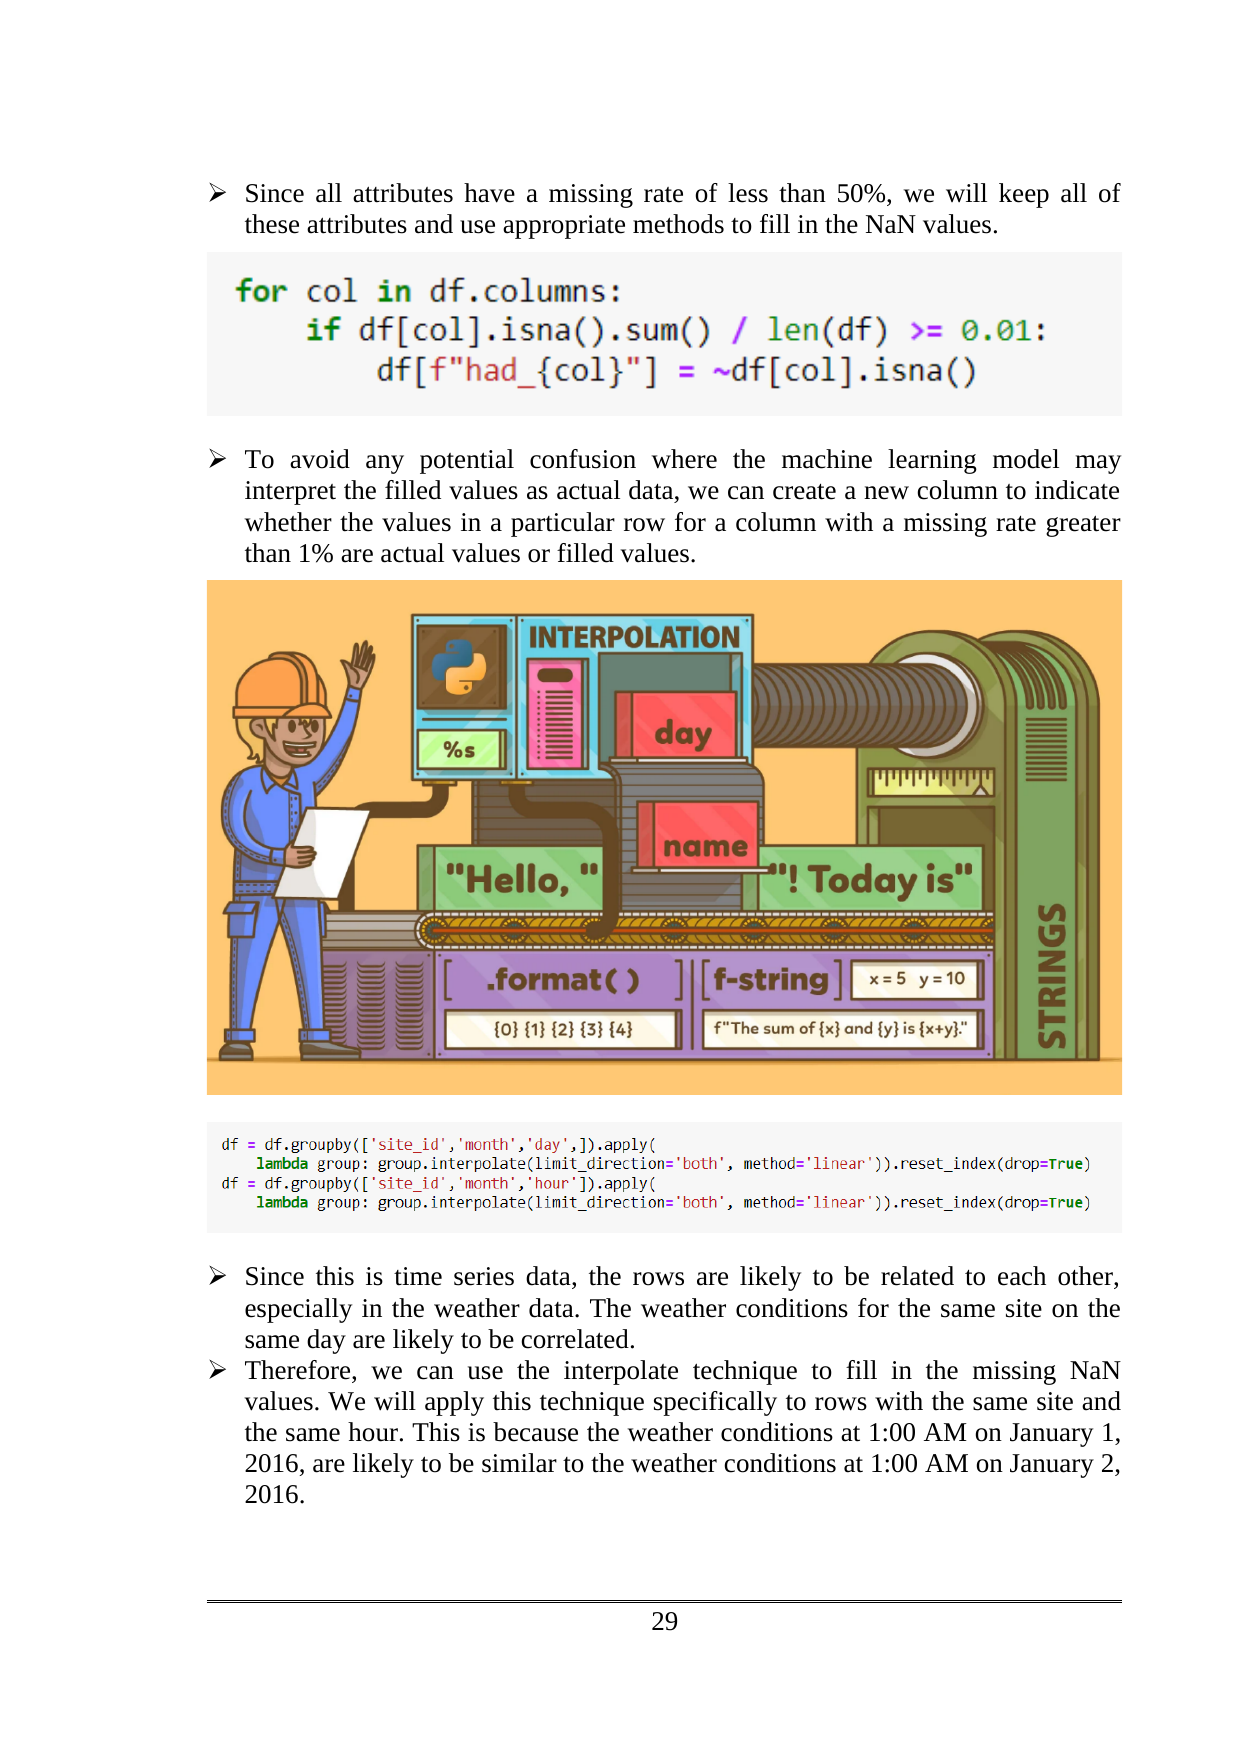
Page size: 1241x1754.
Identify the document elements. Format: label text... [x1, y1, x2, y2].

picture [206, 252, 1123, 416]
picture [206, 1122, 1123, 1233]
list Therefore, we can use the interpolate technique to fill in the missing NaN values. We will apply this technique specifically to rows with the same site and the same hour. This is because the weather conditions at 1:00 AM on January 1, 2016, are likely to be similar to the weather conditions at 1:00 AM on January 2, 2016. [207, 1354, 1122, 1510]
picture [206, 580, 1123, 1095]
list Since this is time series data, the rows are likely to be related to each other, especially in the weather data. The weather conditions for the same site on the same day are likely to be correlated. [207, 1260, 1122, 1354]
list To avoid any potential confusion where the machine learning model may interpret the filled values as actual data, we can create a new column to indicate whether the values in a particular row for a column with a missing rate greater than 1% are actual values or filled values. [207, 443, 1122, 568]
list Since all attributes have a missing rate of less than 50%, we will keep all of these attributes and use appropriate methods to fill in the NaN values. [207, 177, 1122, 239]
